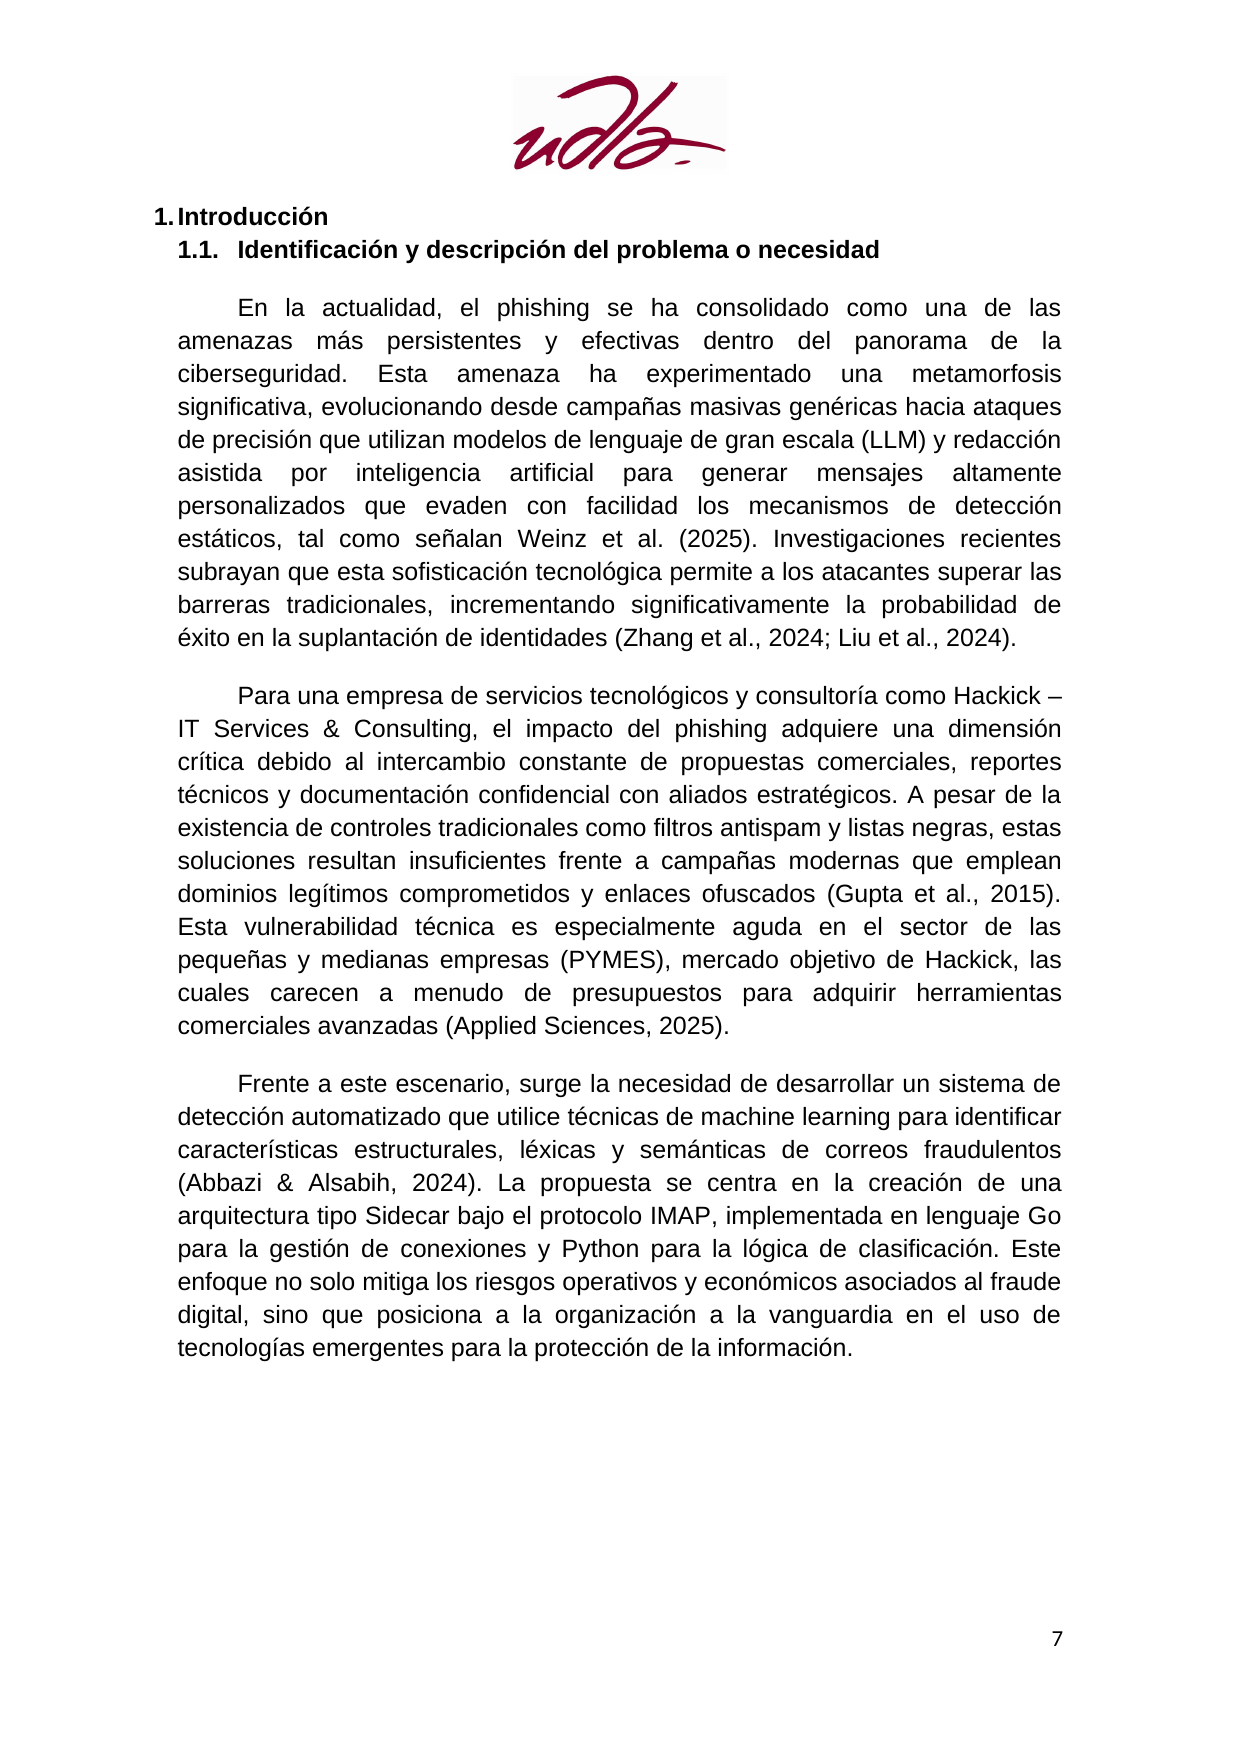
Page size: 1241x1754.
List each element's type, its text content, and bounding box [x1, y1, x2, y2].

text Para una empresa de servicios tecnológicos y consultoría como Hackick – IT Services & Consulting, el impacto del phishing adquiere una dimensión crítica debido al intercambio constante de propuestas comerciales, reportes técnicos y documentación confidencial con aliados estratégicos. A pesar de la existencia de controles tradicionales como filtros antispam y listas negras, estas soluciones resultan insuficientes frente a campañas modernas que emplean dominios legítimos comprometidos y enlaces ofuscados (Gupta et al., 2015). Esta vulnerabilidad técnica es especialmente aguda en el sector de las pequeñas y medianas empresas (PYMES), mercado objetivo de Hackick, las cuales carecen a menudo de presupuestos para adquirir herramientas comerciales avanzadas (Applied Sciences, 2025). [177, 681, 1063, 1040]
picture [509, 73, 731, 174]
text En la actualidad, el phishing se ha consolidado como una de las amenazas más persistentes y efectivas dentro del panorama de la ciberseguridad. Esta amenaza ha experimentado una metamorfosis significativa, evolucionando desde campañas masivas genéricas hacia ataques de precisión que utilizan modelos de lenguaje de gran escala (LLM) y redacción asistida por inteligencia artificial para generar mensajes altamente personalizados que evaden con facilidad los mecanismos de detección estáticos, tal como señalan Weinz et al. (2025). Investigaciones recientes subrayan que esta sofisticación tecnológica permite a los atacantes superar las barreras tradicionales, incrementando significativamente la probabilidad de éxito en la suplantación de identidades (Zhang et al., 2024; Liu et al., 2024). [177, 293, 1063, 652]
subtitle Introducción [153, 202, 1063, 230]
text Frente a este escenario, surge la necesidad de desarrollar un sistema de detección automatizado que utilice técnicas de machine learning para identificar características estructurales, léxicas y semánticas de correos fraudulentos (Abbazi & Alsabih, 2024). La propuesta se centra en la creación de una arquitectura tipo Sidecar bajo el protocolo IMAP, implementada en lenguaje Go para la gestión de conexiones y Python para la lógica de clasificación. Este enfoque no solo mitiga los riesgos operativos y económicos asociados al fraude digital, sino que posiciona a la organización a la vanguardia en el uso de tecnologías emergentes para la protección de la información. [177, 1069, 1063, 1362]
subtitle Identificación y descripción del problema o necesidad [177, 234, 1063, 263]
